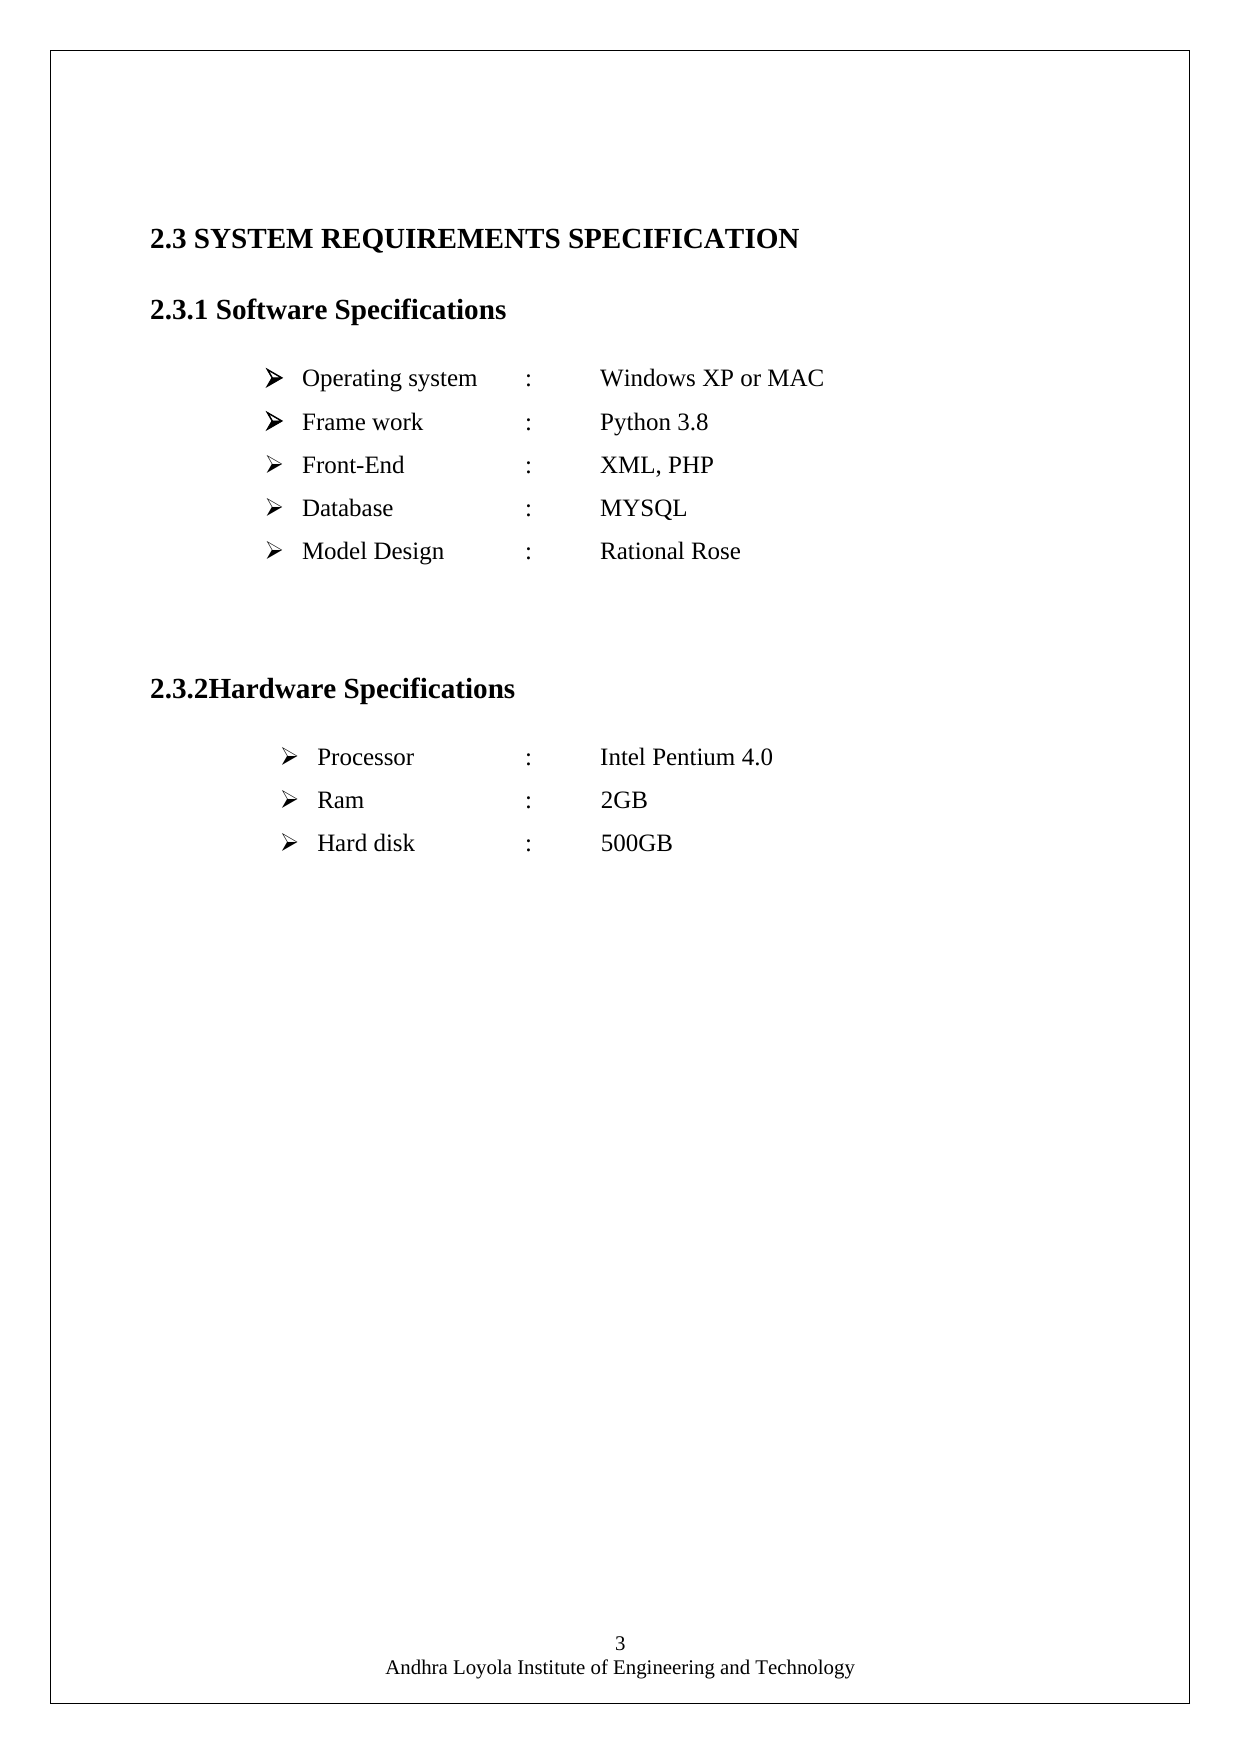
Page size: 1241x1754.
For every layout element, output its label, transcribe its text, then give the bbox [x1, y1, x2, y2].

text 2.3.2Hardware Specifications [150, 671, 1090, 705]
text 2.3 SYSTEM REQUIREMENTS SPECIFICATION [150, 221, 1090, 255]
list Frame work : Python 3.8 [264, 407, 1090, 435]
text 2.3.1 Software Specifications [150, 292, 1090, 326]
list Front-End : XML, PHP [264, 450, 1090, 478]
list Hard disk : 500GB [279, 828, 1090, 857]
list Ram : 2GB [279, 785, 1090, 814]
list Operating system : Windows XP or MAC [264, 363, 1090, 392]
list Processor : Intel Pentium 4.0 [279, 742, 1090, 771]
list Model Design : Rational Rose [264, 536, 1090, 565]
list Database : MYSQL [264, 493, 1090, 522]
